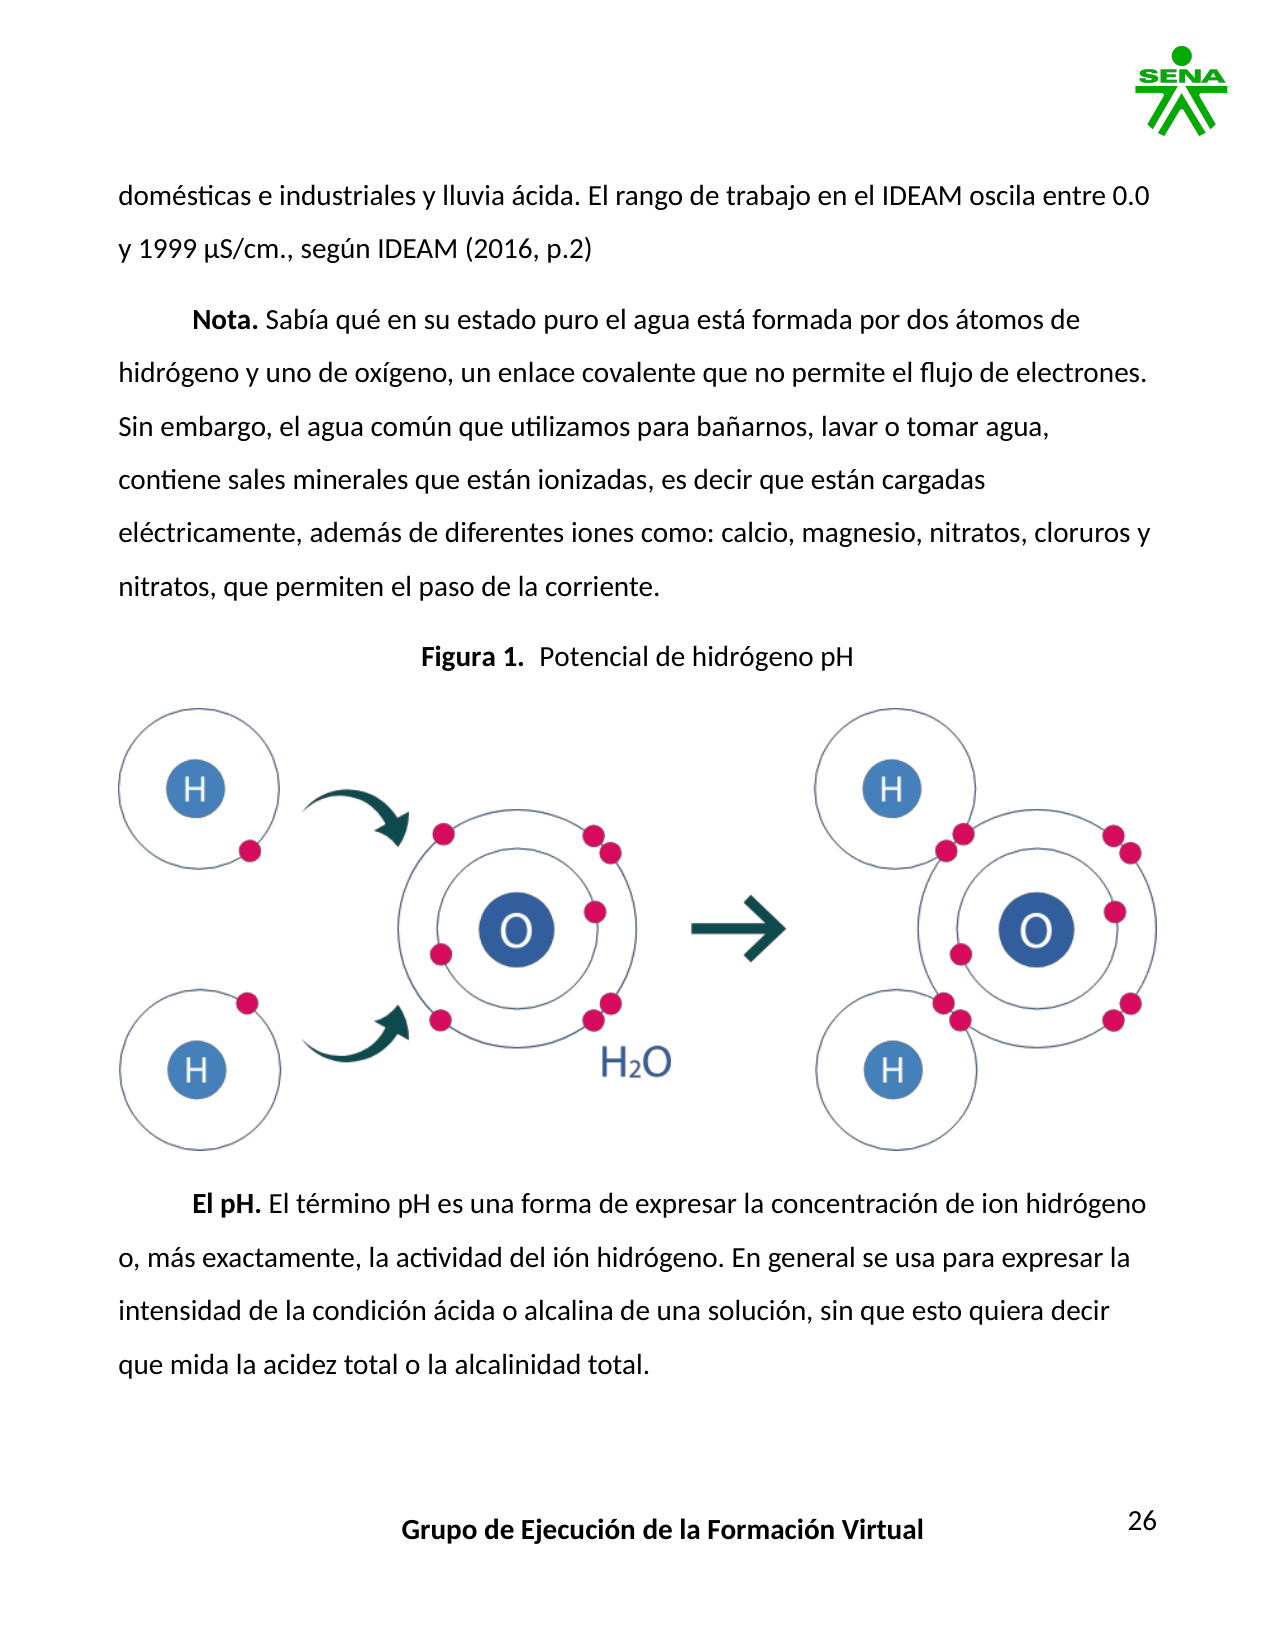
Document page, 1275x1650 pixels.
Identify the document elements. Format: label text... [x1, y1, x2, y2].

picture [1135, 46, 1228, 136]
picture [118, 708, 1157, 1151]
text El pH. El término pH es una forma de expresar la concentración de ion hidrógeno o, más exactamente, la actividad del ión hidrógeno. En general se usa para expresar la intensidad de la condición ácida o alcalina de una solución, sin que esto quiera decir que mida la acidez total o la alcalinidad total. [118, 1185, 1157, 1381]
text Nota. Sabía qué en su estado puro el agua está formada por dos átomos de hidrógeno y uno de oxígeno, un enlace covalente que no permite el flujo de electrones. Sin embargo, el agua común que utilizamos para bañarnos, lavar o tomar agua, contiene sales minerales que están ionizadas, es decir que están cargadas eléctricamente, además de diferentes iones como: calcio, magnesio, nitratos, cloruros y nitratos, que permiten el paso de la corriente. [118, 301, 1157, 603]
text Potencial de hidrógeno pH [118, 638, 1157, 674]
